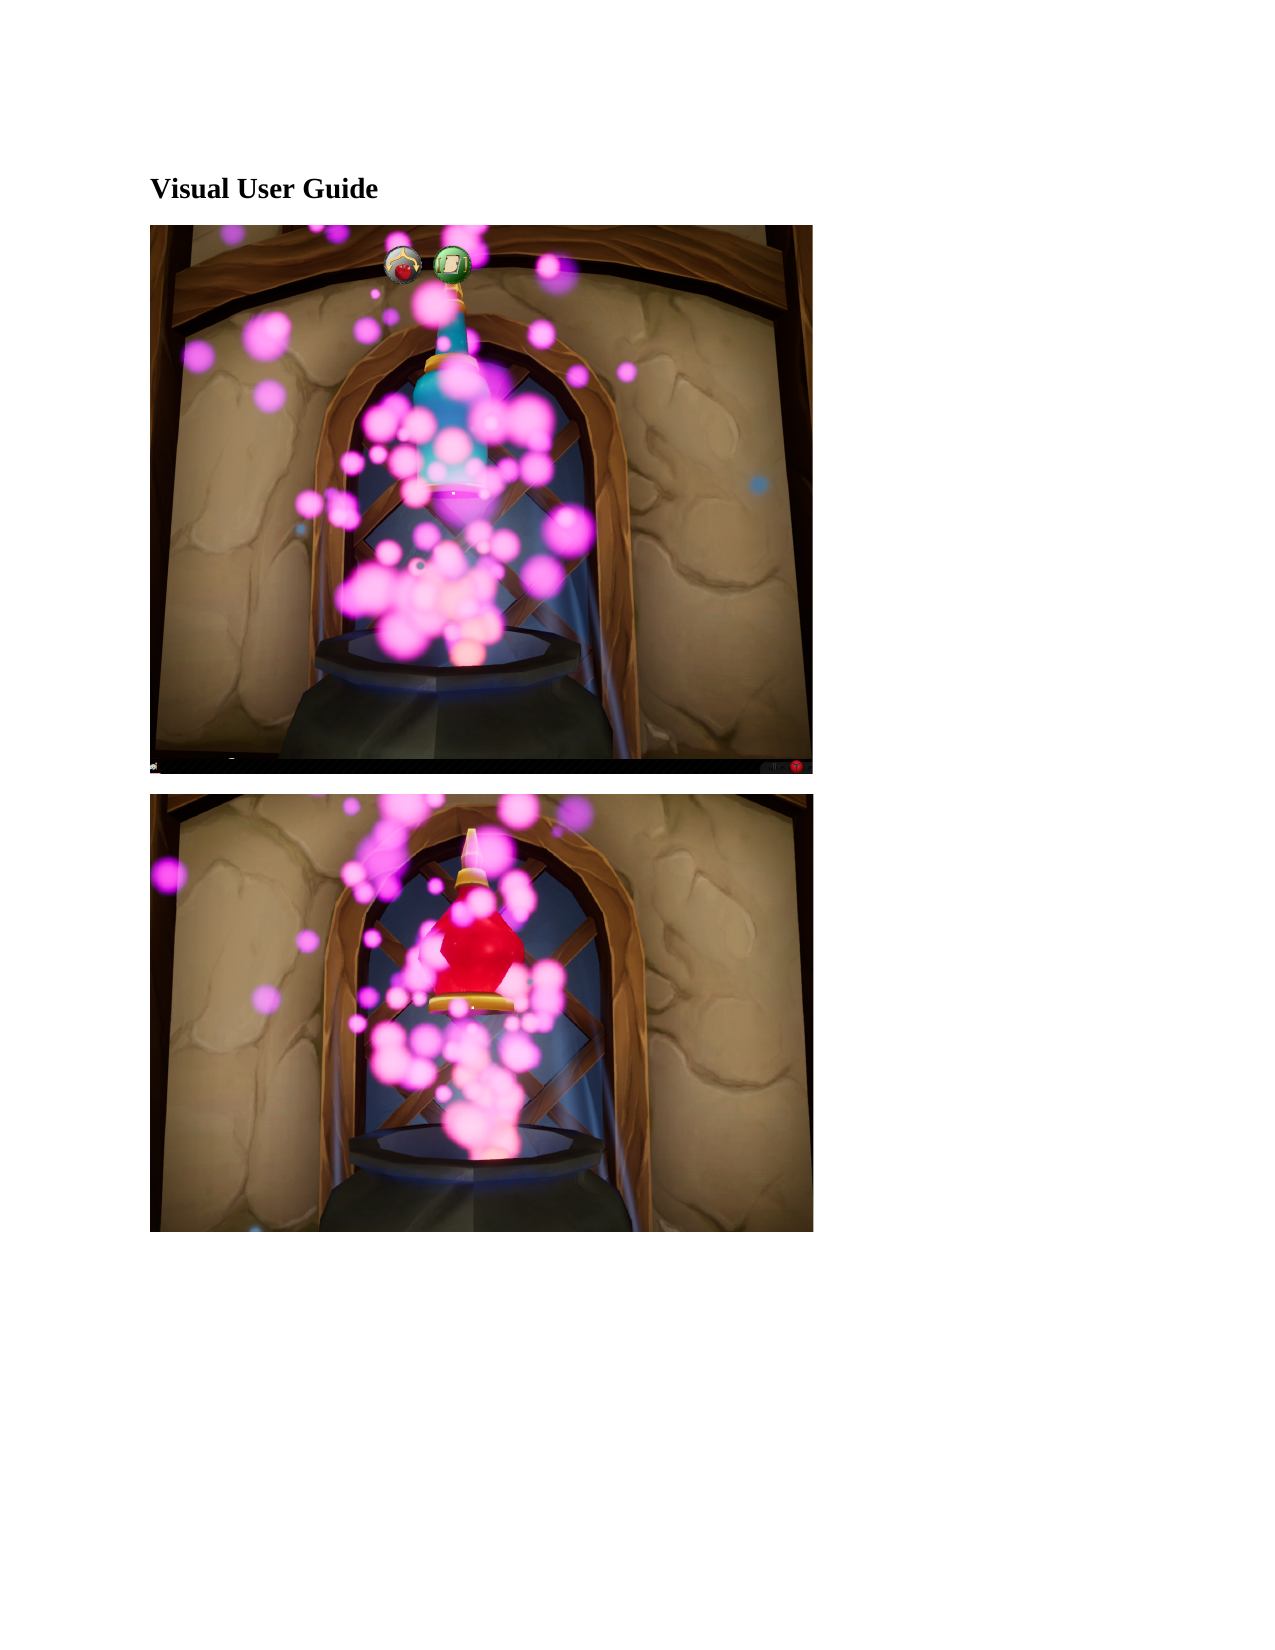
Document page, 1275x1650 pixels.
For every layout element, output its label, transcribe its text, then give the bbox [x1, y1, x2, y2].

text Visual User Guide [150, 171, 1125, 204]
picture [150, 794, 814, 1232]
picture [150, 225, 813, 774]
